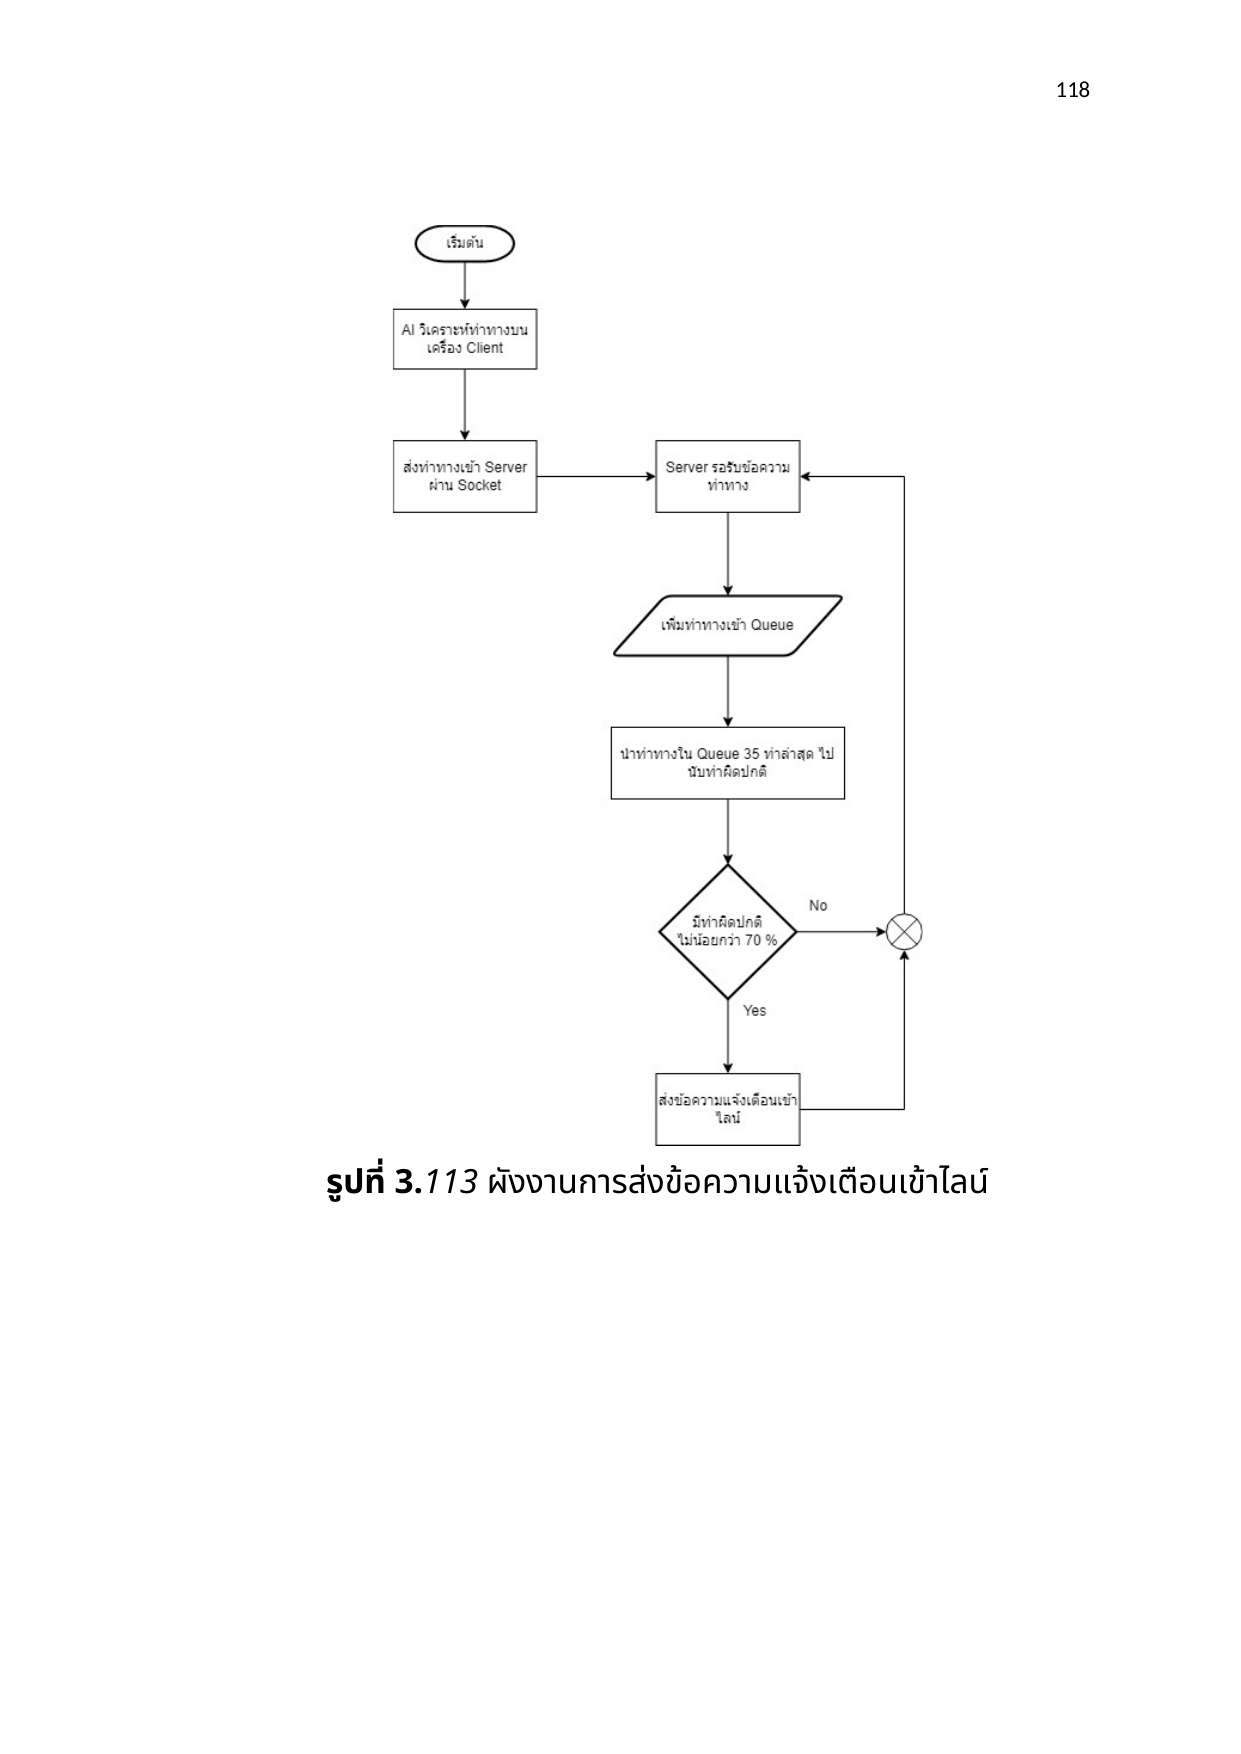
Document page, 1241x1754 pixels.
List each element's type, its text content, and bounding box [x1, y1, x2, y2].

picture [392, 225, 923, 1146]
text รูปที่ 3.113 ผังงานการส่งข้อความแจ้งเตือนเข้าไลน์ [225, 1158, 1090, 1209]
